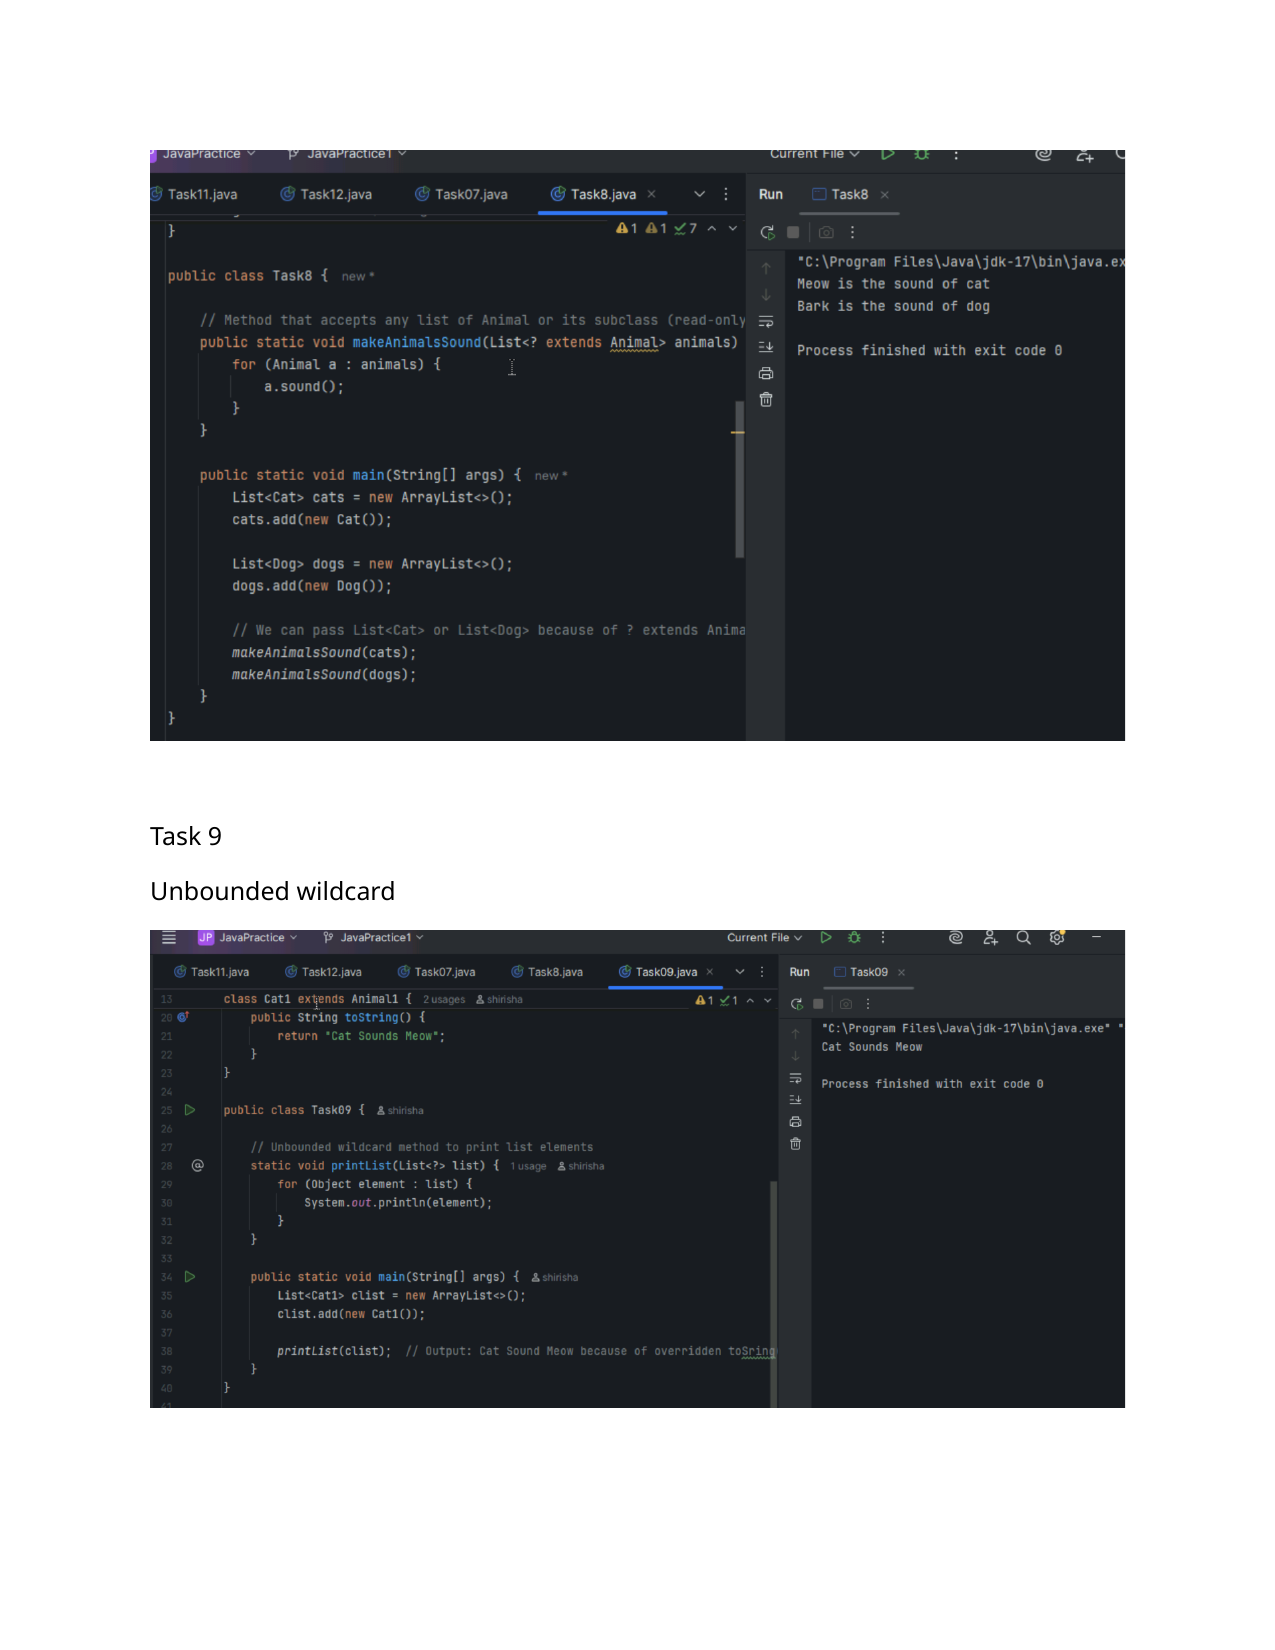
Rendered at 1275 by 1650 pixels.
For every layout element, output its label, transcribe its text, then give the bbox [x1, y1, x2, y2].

picture [150, 150, 1125, 741]
text Unbounded wildcard [150, 874, 1125, 908]
picture [150, 930, 1125, 1408]
text Task 9 [150, 818, 1125, 852]
